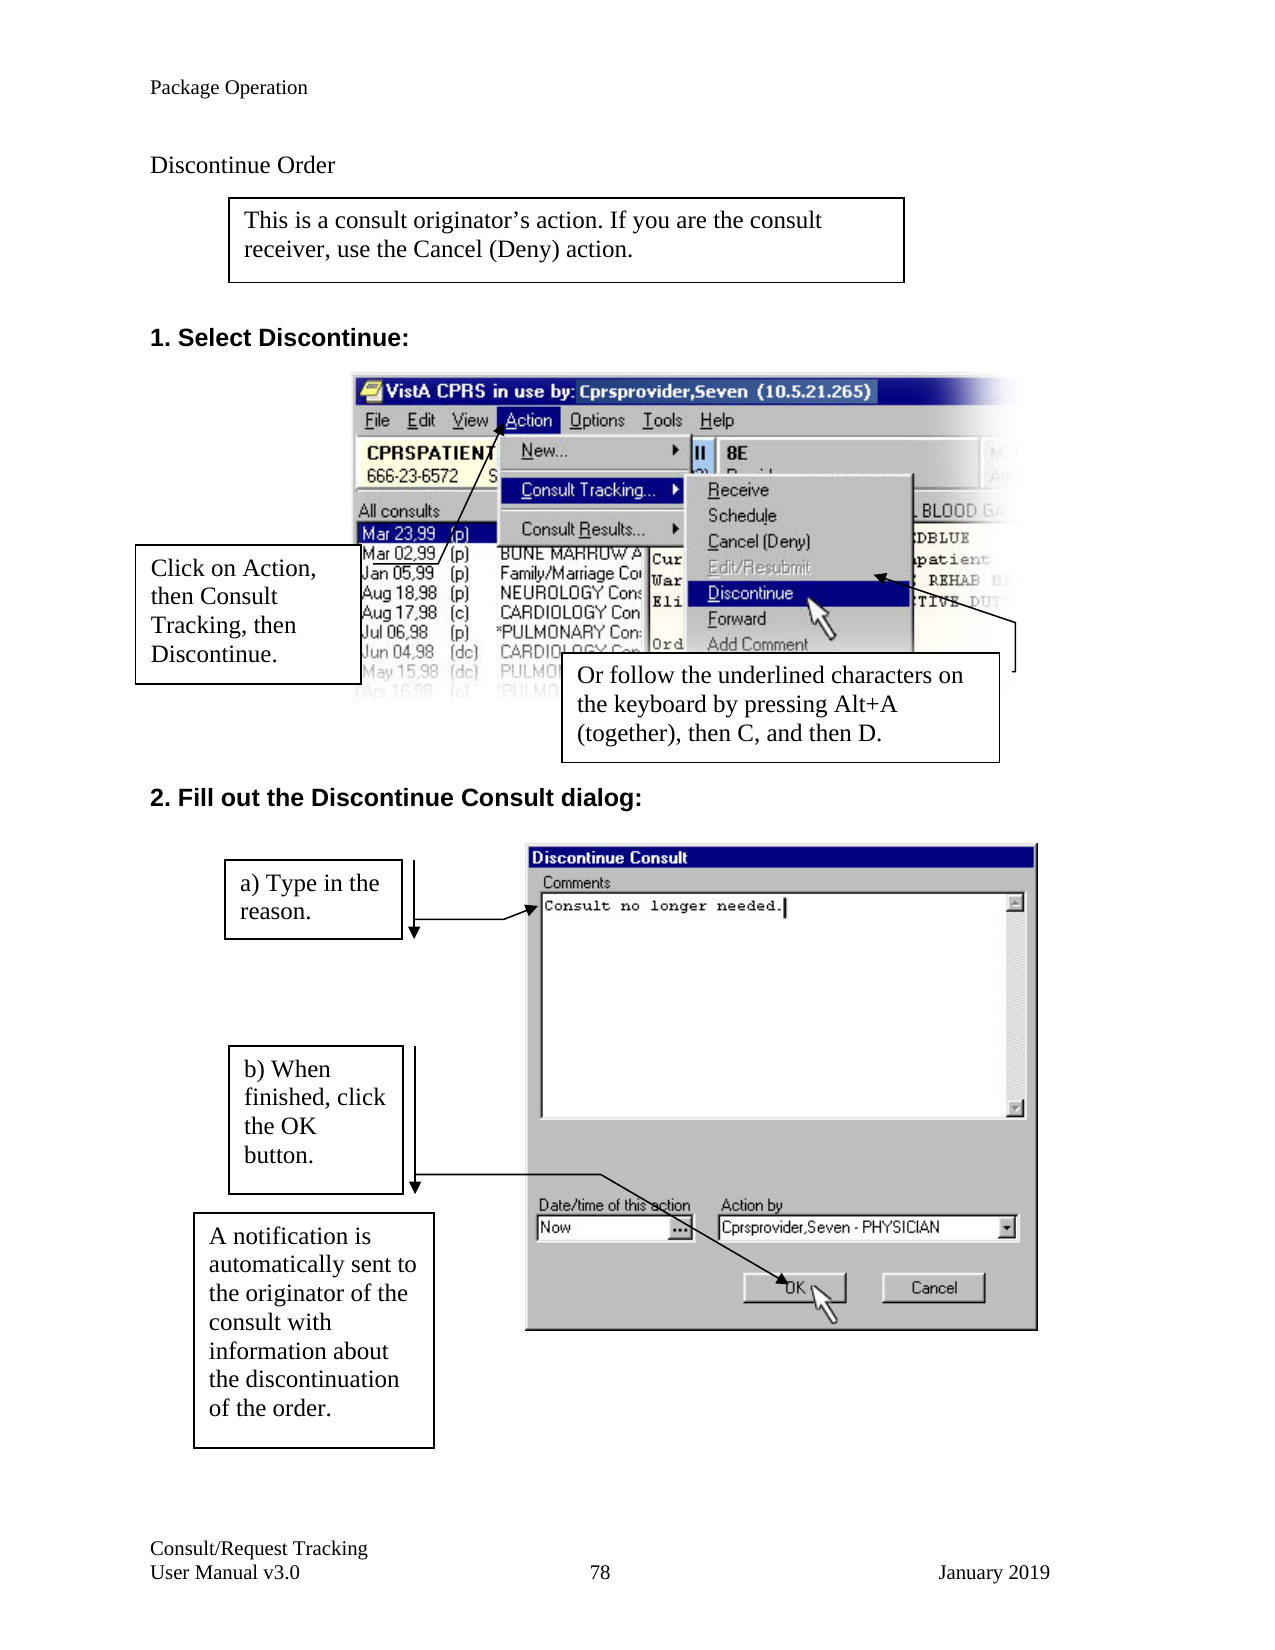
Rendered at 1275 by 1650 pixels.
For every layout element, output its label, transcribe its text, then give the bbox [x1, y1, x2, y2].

picture [350, 372, 1018, 704]
picture [525, 843, 1038, 926]
picture [525, 960, 1038, 1331]
subtitle 1. Select Discontinue: [150, 322, 1125, 351]
subtitle Detailed Display [150, 926, 1125, 960]
subtitle 2. Fill out the Discontinue Consult dialog: [150, 782, 1125, 811]
subtitle Discontinue Order [150, 150, 1125, 179]
